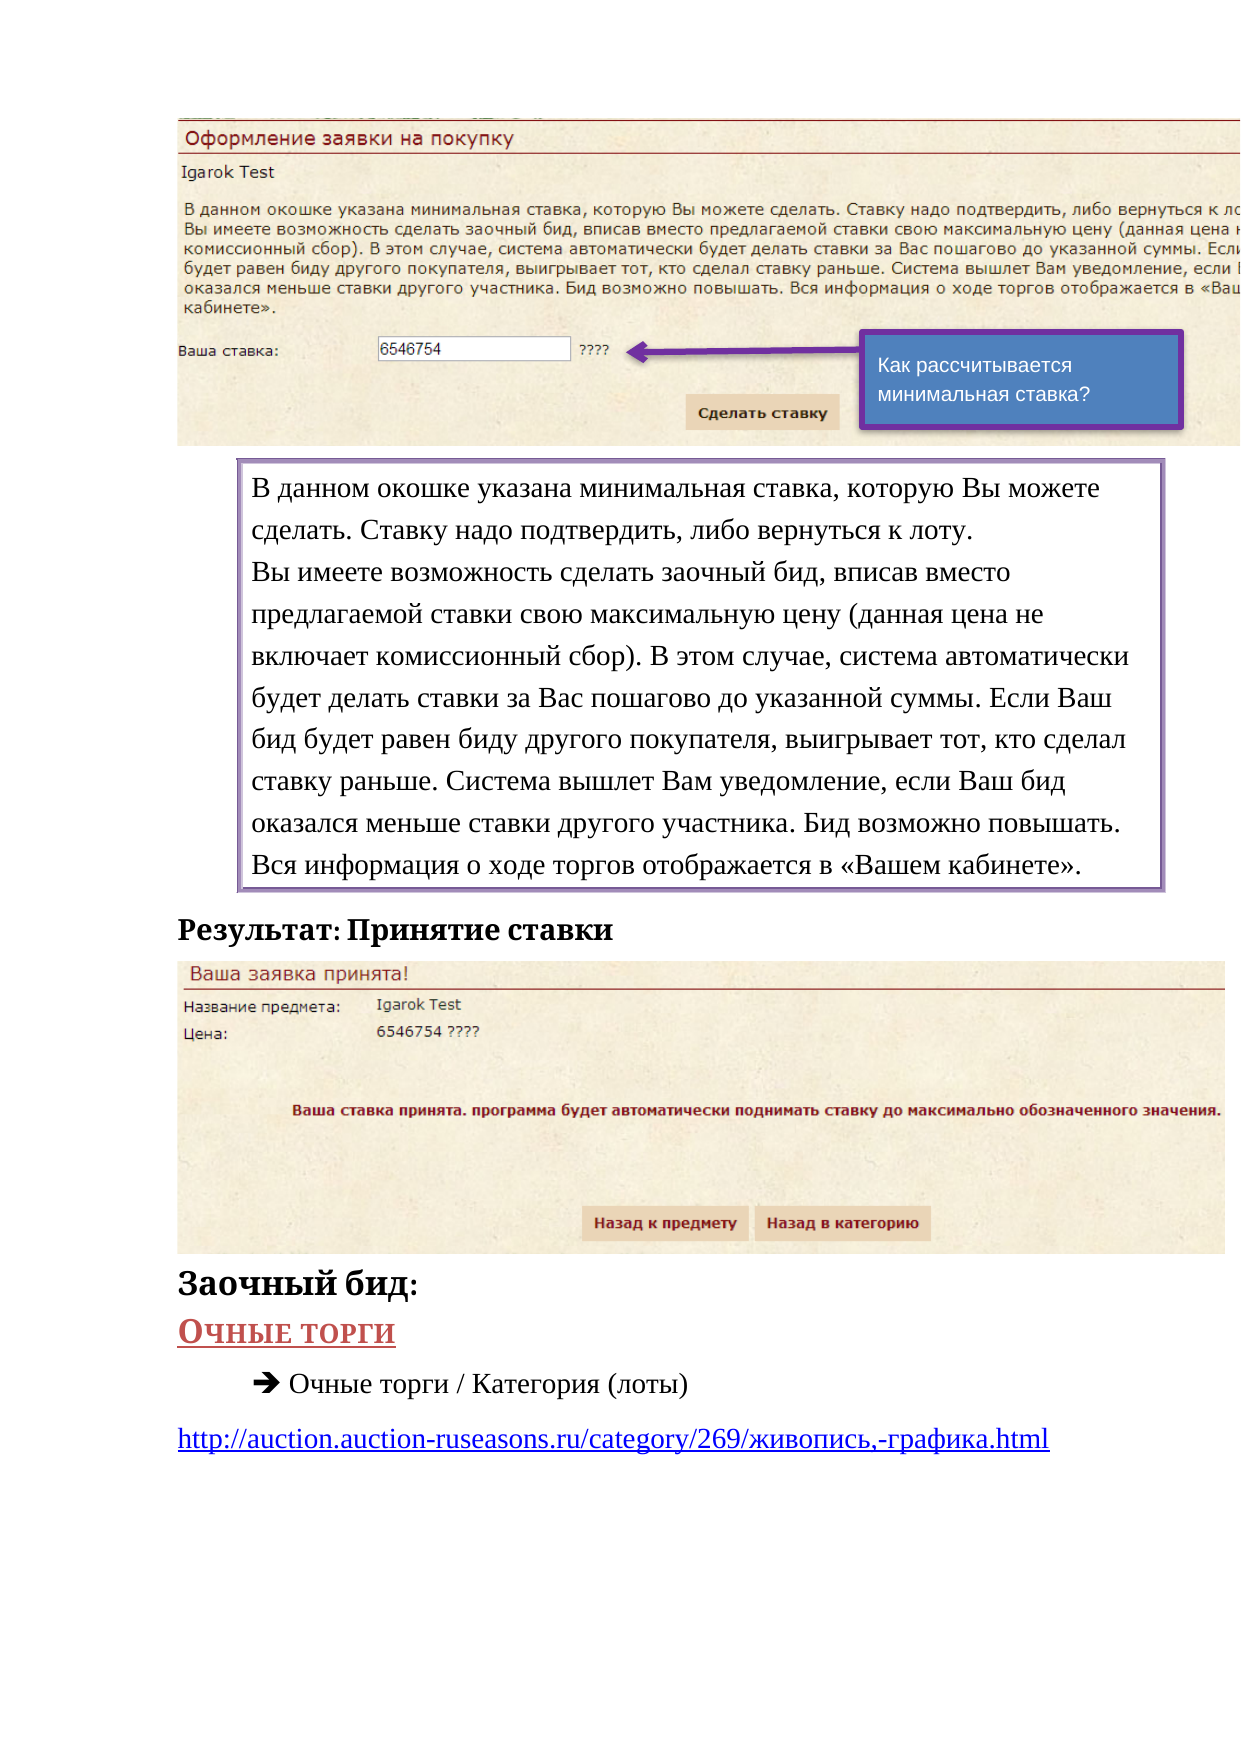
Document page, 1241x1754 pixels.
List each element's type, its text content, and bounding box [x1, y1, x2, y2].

list Очные торги / Категория (лоты) [251, 1367, 1152, 1400]
text http://auction.auction-ruseasons.ru/category/269/живопись,-графика.html [177, 1421, 1152, 1455]
text В данном окошке указана минимальная ставка, которую Вы можете сделать. Ставку надо подтвердить, либо вернуться к лоту. Вы имеете возможность сделать заочный бид, вписав вместо предлагаемой ставки свою максимальную цену (данная цена не включает комиссионный сбор). В этом случае, система автоматически будет делать ставки за Вас пошагово до указанной суммы. Если Ваш бид будет равен биду другого покупателя, выигрывает тот, кто сделал ставку раньше. Система вышлет Вам уведомление, если Ваш бид оказался меньше ставки другого участника. Бид возможно повышать. Вся информация о ходе торгов отображается в «Вашем кабинете». [243, 464, 1160, 887]
picture [177, 118, 1241, 446]
subtitle Заочный бид: Очные торги [177, 1266, 1152, 1352]
subtitle Результат: Принятие ставки [177, 914, 1152, 948]
picture [177, 961, 1225, 1254]
